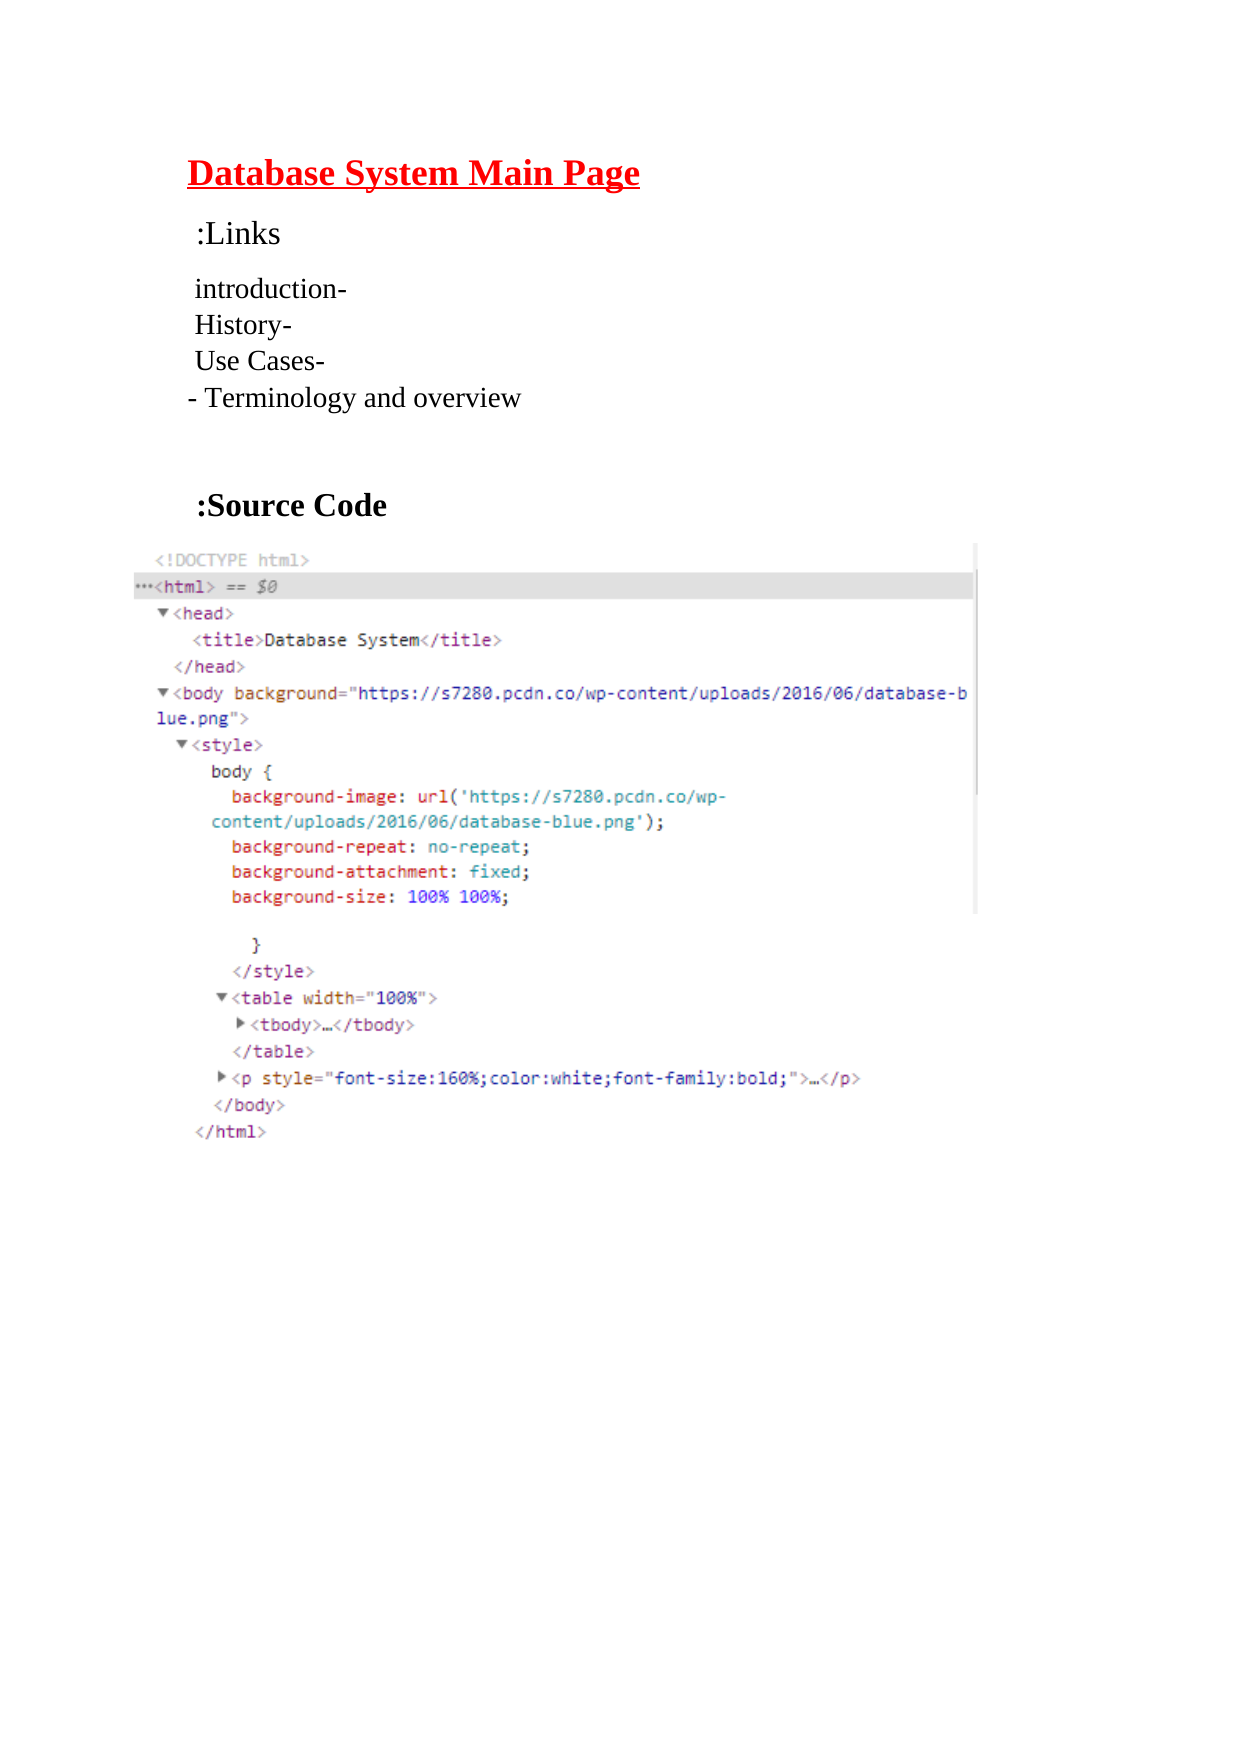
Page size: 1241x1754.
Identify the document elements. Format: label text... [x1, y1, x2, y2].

list -History [187, 307, 940, 341]
list -introduction [187, 271, 940, 305]
list -Use Cases [187, 343, 940, 377]
text Source Code: [187, 485, 1053, 524]
list Terminology and overview - [187, 380, 940, 413]
picture [133, 543, 978, 914]
picture [187, 932, 977, 1149]
text Links: [187, 213, 1053, 252]
text Database System Main Page [187, 150, 1053, 193]
